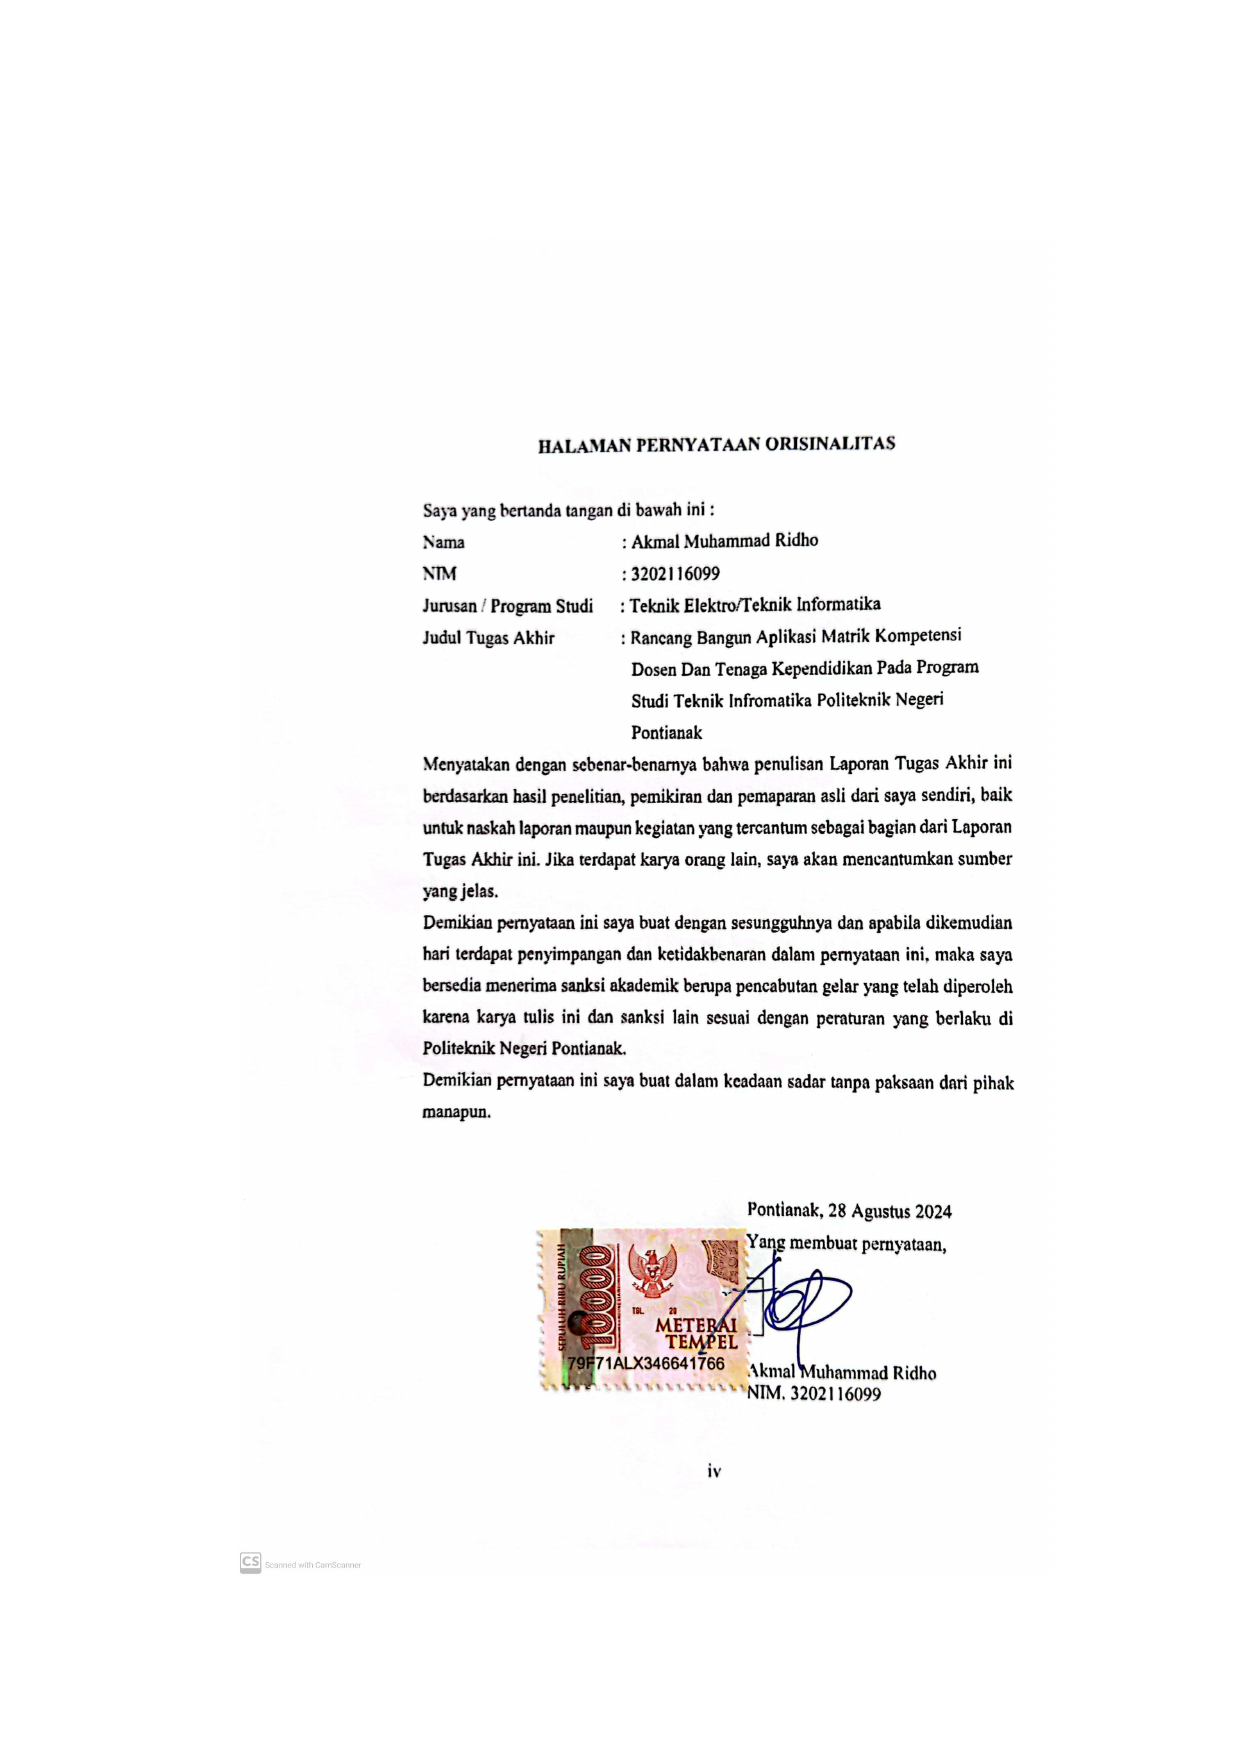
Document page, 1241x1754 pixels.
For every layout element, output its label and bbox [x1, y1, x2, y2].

picture [236, 236, 1054, 1577]
